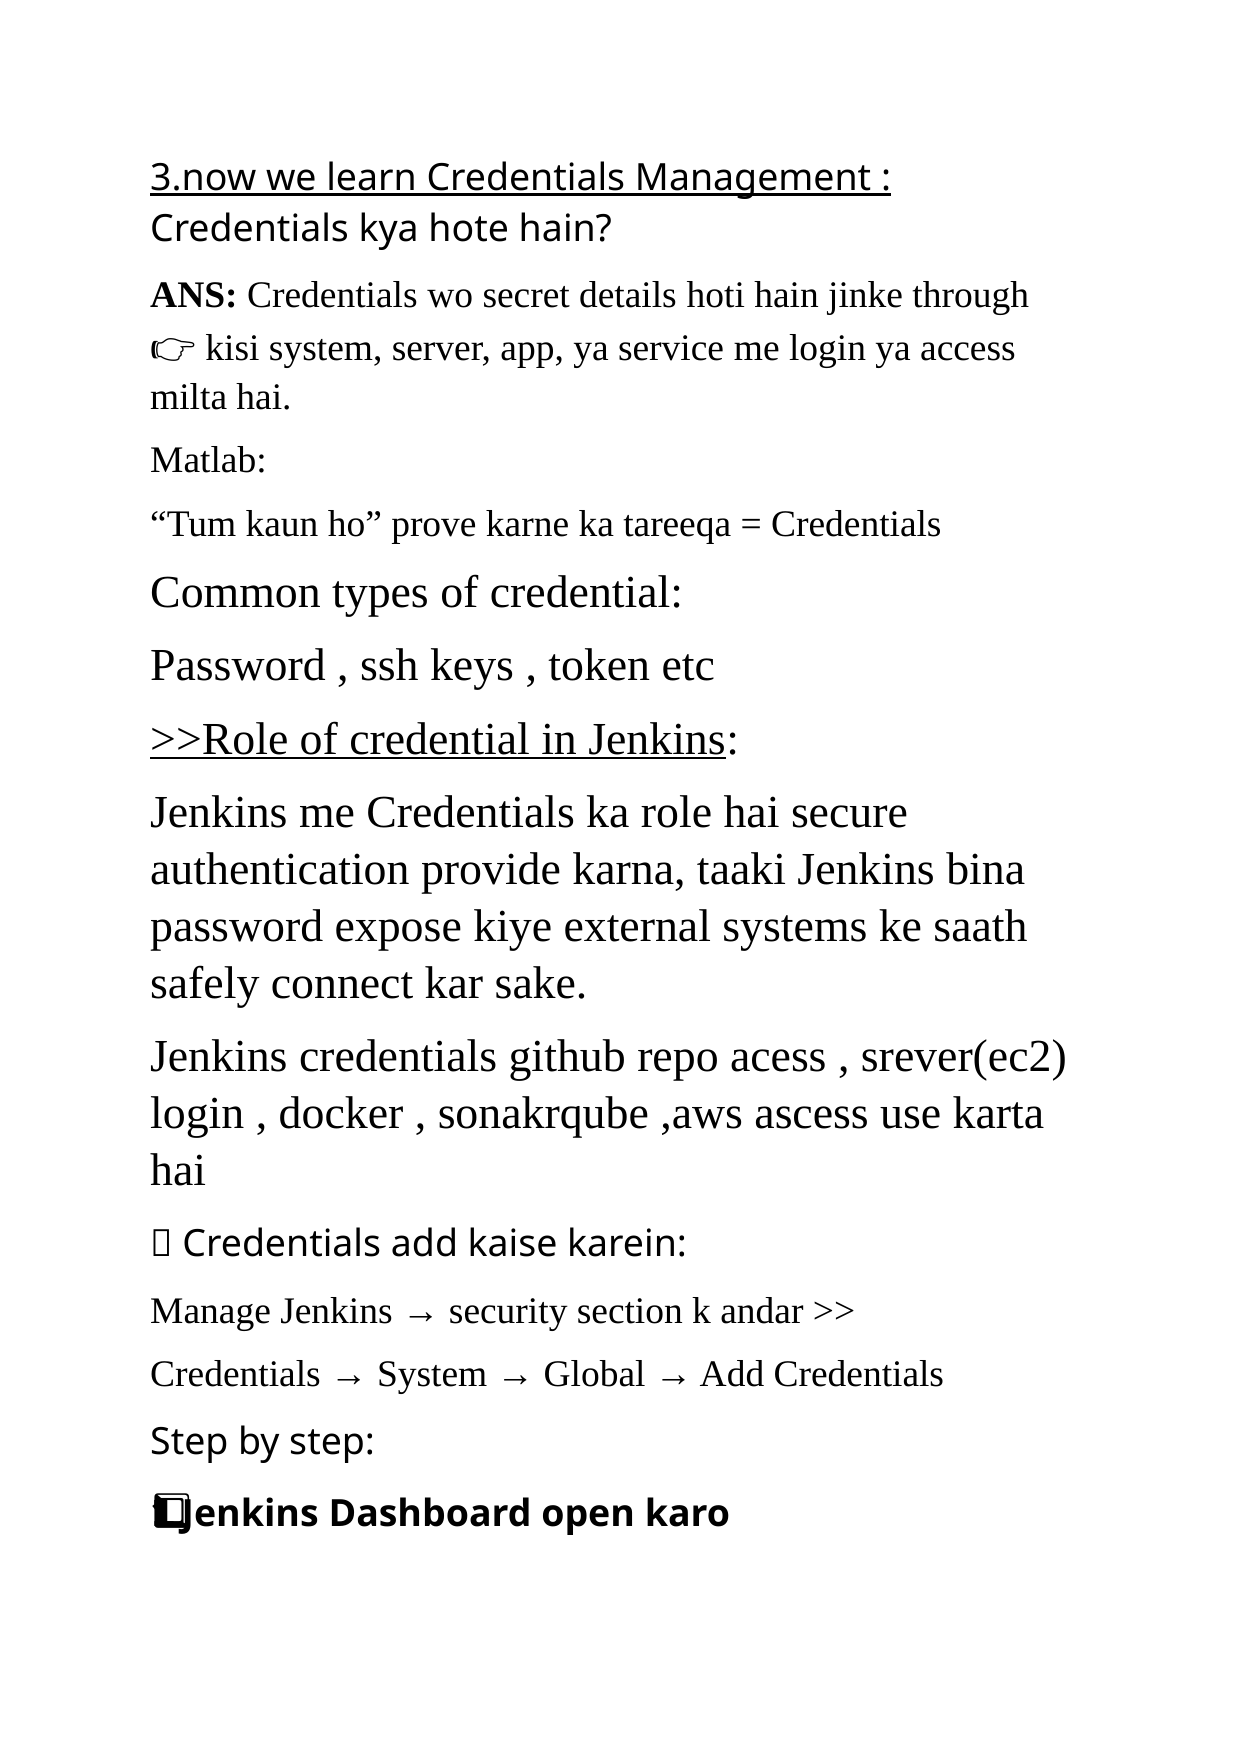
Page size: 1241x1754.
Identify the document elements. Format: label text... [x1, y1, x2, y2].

text Password , ssh keys , token etc [150, 638, 1090, 690]
text >>Role of credential in Jenkins: [150, 711, 1090, 764]
text Step by step: [150, 1414, 1090, 1466]
text Credentials kya hote hain? [150, 201, 1090, 252]
text Credentials → System → Global → Add Credentials [150, 1351, 1090, 1394]
text Matlab: [150, 438, 1090, 481]
text Manage Jenkins → security section k andar >> [150, 1288, 1090, 1331]
text Common types of credential: [150, 564, 1090, 617]
text ANS: Credentials wo secret details hoti hain jinke through 👉 kisi system, server, app, ya service me login ya access milta hai. [150, 273, 1090, 418]
text 3.now we learn Credentials Management : [150, 150, 1090, 201]
text ➕ Credentials add kaise karein: [150, 1216, 1090, 1267]
text 1️⃣ Jenkins Dashboard open karo [150, 1486, 1090, 1537]
text Jenkins me Credentials ka role hai secure authentication provide karna, taaki Jenkins bina password expose kiye external systems ke saath safely connect kar sake. [150, 785, 1090, 1008]
text “Tum kaun ho” prove karne ka tareeqa = Credentials [150, 501, 1090, 544]
text Jenkins credentials github repo acess , srever(ec2) login , docker , sonakrqube ,aws ascess use karta hai [150, 1029, 1090, 1195]
